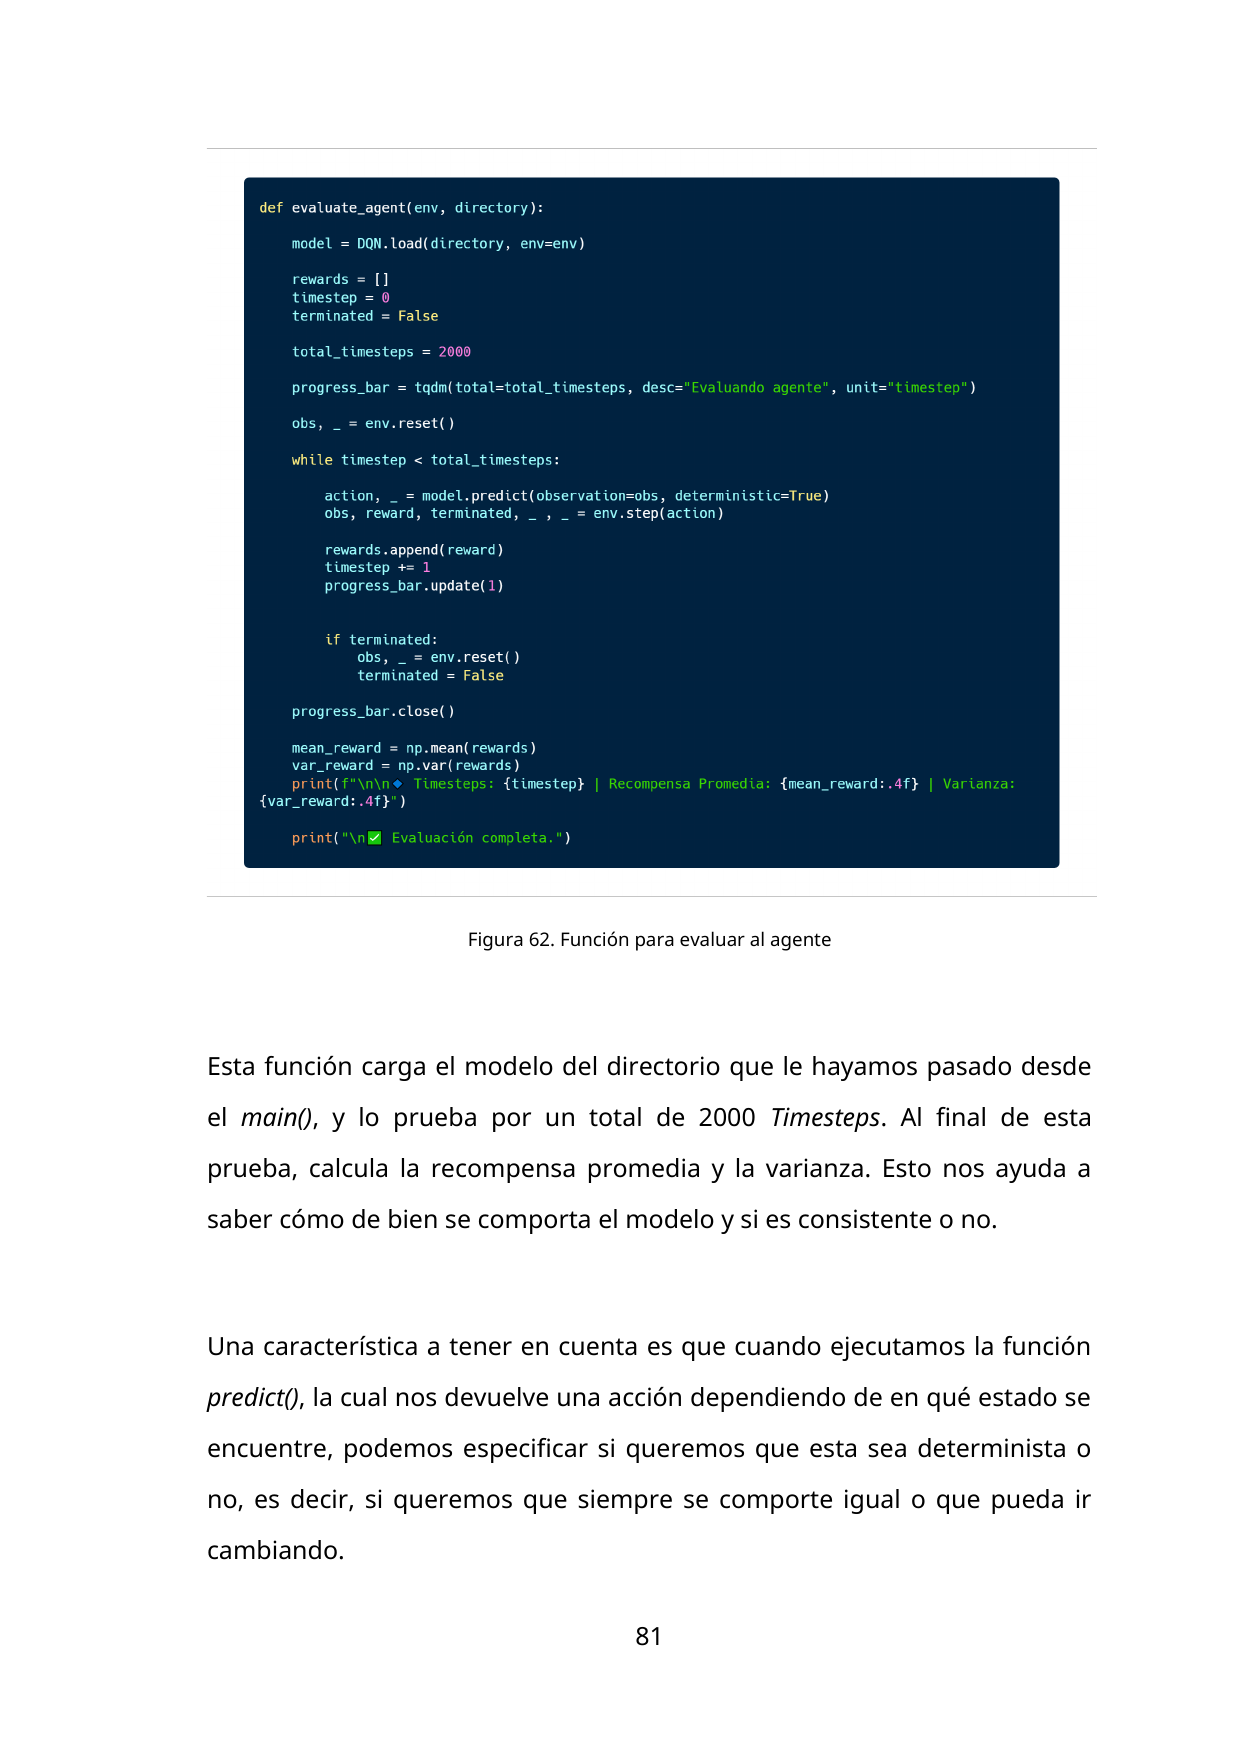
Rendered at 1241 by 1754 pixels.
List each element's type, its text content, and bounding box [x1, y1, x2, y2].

text Figura 62. Función para evaluar al agente [207, 926, 1092, 952]
text Una característica a tener en cuenta es que cuando ejecutamos la función predict(), la cual nos devuelve una acción dependiendo de en qué estado se encuentre, podemos especificar si queremos que esta sea determinista o no, es decir, si queremos que siempre se comporte igual o que pueda ir cambiando. [207, 1329, 1092, 1567]
picture [206, 148, 1097, 897]
text Esta función carga el modelo del directorio que le hayamos pasado desde el main(), y lo prueba por un total de 2000 Timesteps. Al final de esta prueba, calcula la recompensa promedia y la varianza. Esto nos ayuda a saber cómo de bien se comporta el modelo y si es consistente o no. [207, 1049, 1092, 1236]
